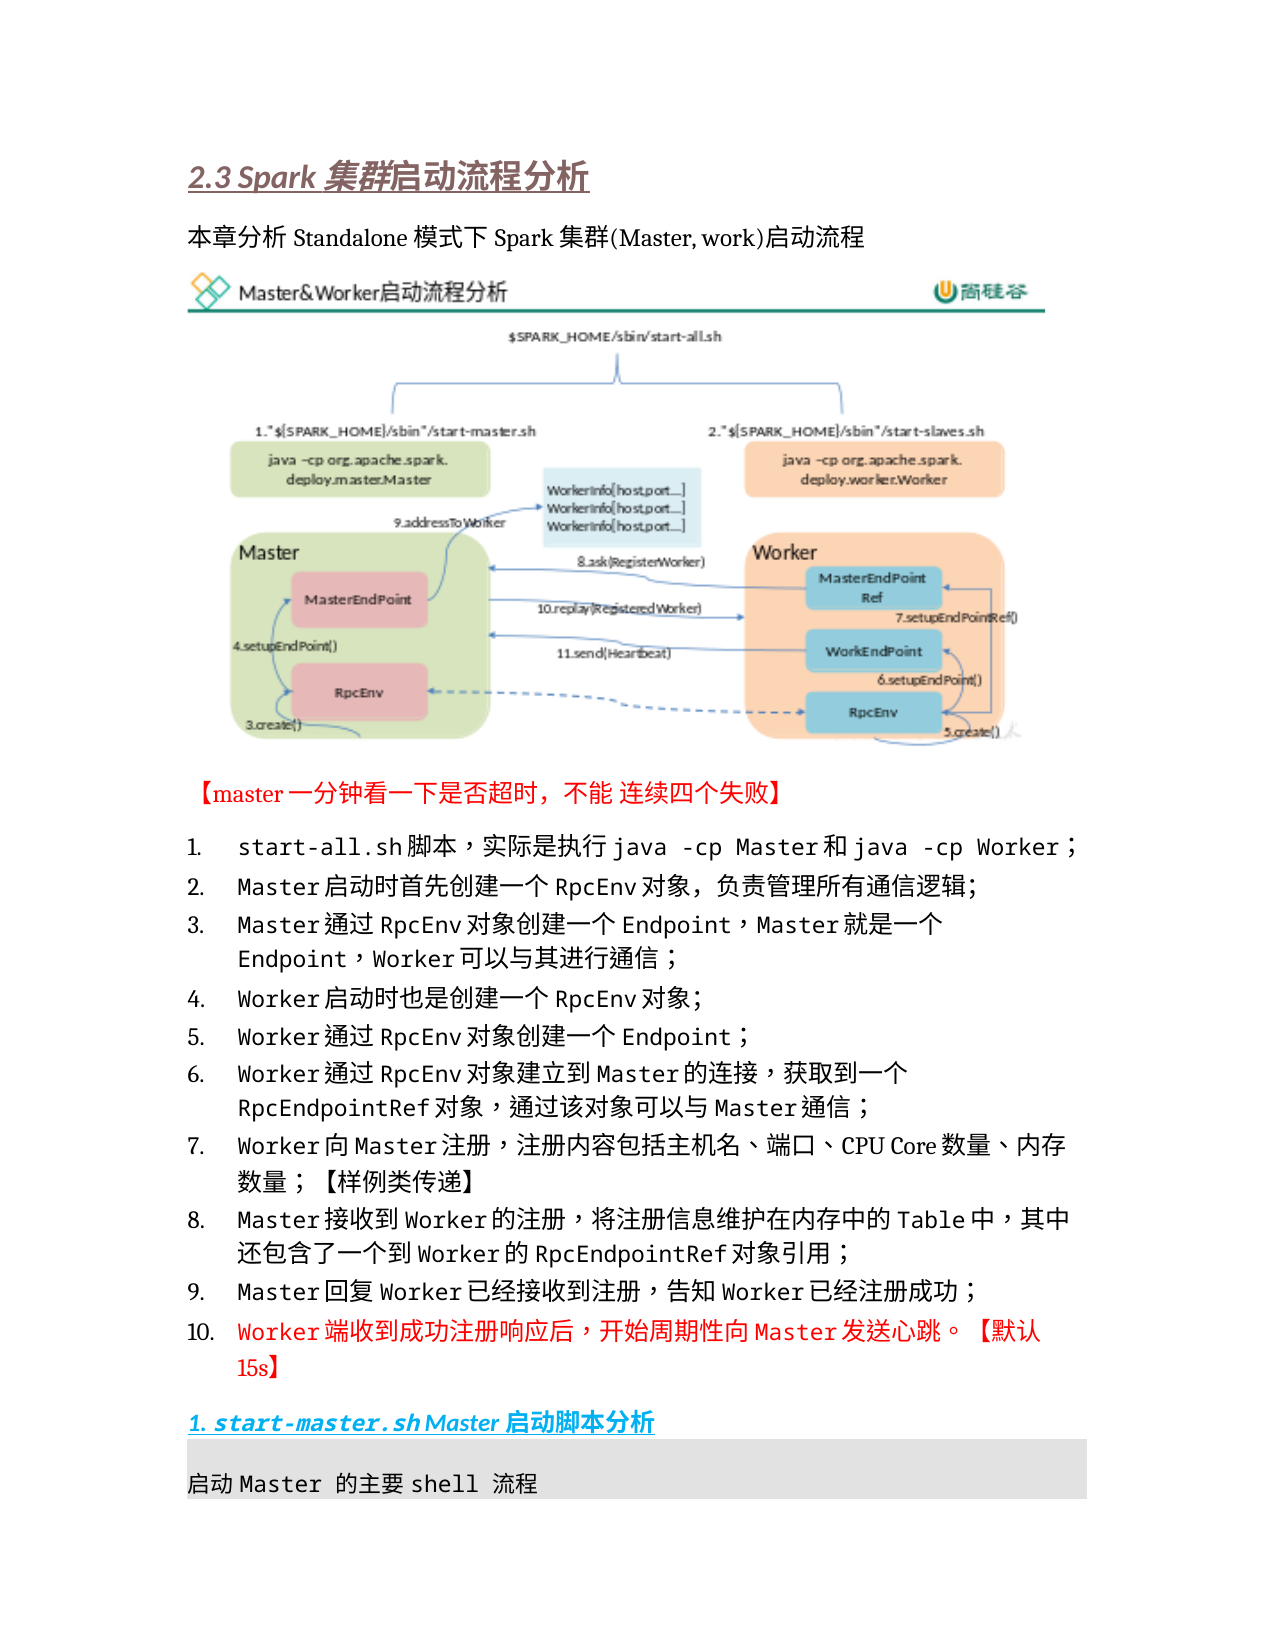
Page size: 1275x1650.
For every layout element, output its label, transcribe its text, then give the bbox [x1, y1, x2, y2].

list Worker通过RpcEnv对象建立到Master的连接，获取到一个RpcEndpointRef对象，通过该对象可以与Master通信； [187, 1056, 1087, 1124]
list start-all.sh脚本，实际是执行java -cp Master和java -cp Worker； [187, 828, 1087, 863]
list Master回复Worker已经接收到注册，告知Worker已经注册成功； [187, 1274, 1087, 1308]
subtitle 2.3 Spark集群启动流程分析 [187, 150, 1087, 198]
list Master通过RpcEnv对象创建一个Endpoint，Master就是一个Endpoint，Worker可以与其进行通信； [187, 906, 1087, 974]
list Worker通过RpcEnv对象创建一个Endpoint； [187, 1018, 1087, 1052]
list Worker启动时也是创建一个RpcEnv对象； [187, 978, 1087, 1014]
list Master接收到Worker的注册，将注册信息维护在内存中的Table中，其中还包含了一个到Worker的RpcEndpointRef对象引用； [187, 1202, 1087, 1270]
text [187, 1439, 1087, 1499]
list Master启动时首先创建一个RpcEnv对象，负责管理所有通信逻辑； [187, 866, 1087, 903]
text 本章分析 Standalone 模式下 Spark 集群(Master, work)启动流程 [187, 217, 1087, 253]
list Worker端收到成功注册响应后，开始周期性向Master发送心跳。【默认15s】 [187, 1312, 1087, 1384]
text 【master一分钟看一下是否超时，不能 连续四个失败】 [187, 773, 1087, 810]
subtitle 1. start-master.sh Master 启动脚本分析 [187, 1405, 1087, 1439]
list Worker向Master注册，注册内容包括主机名、端口、CPU Core数量、内存数量；【样例类传递】 [187, 1128, 1087, 1198]
